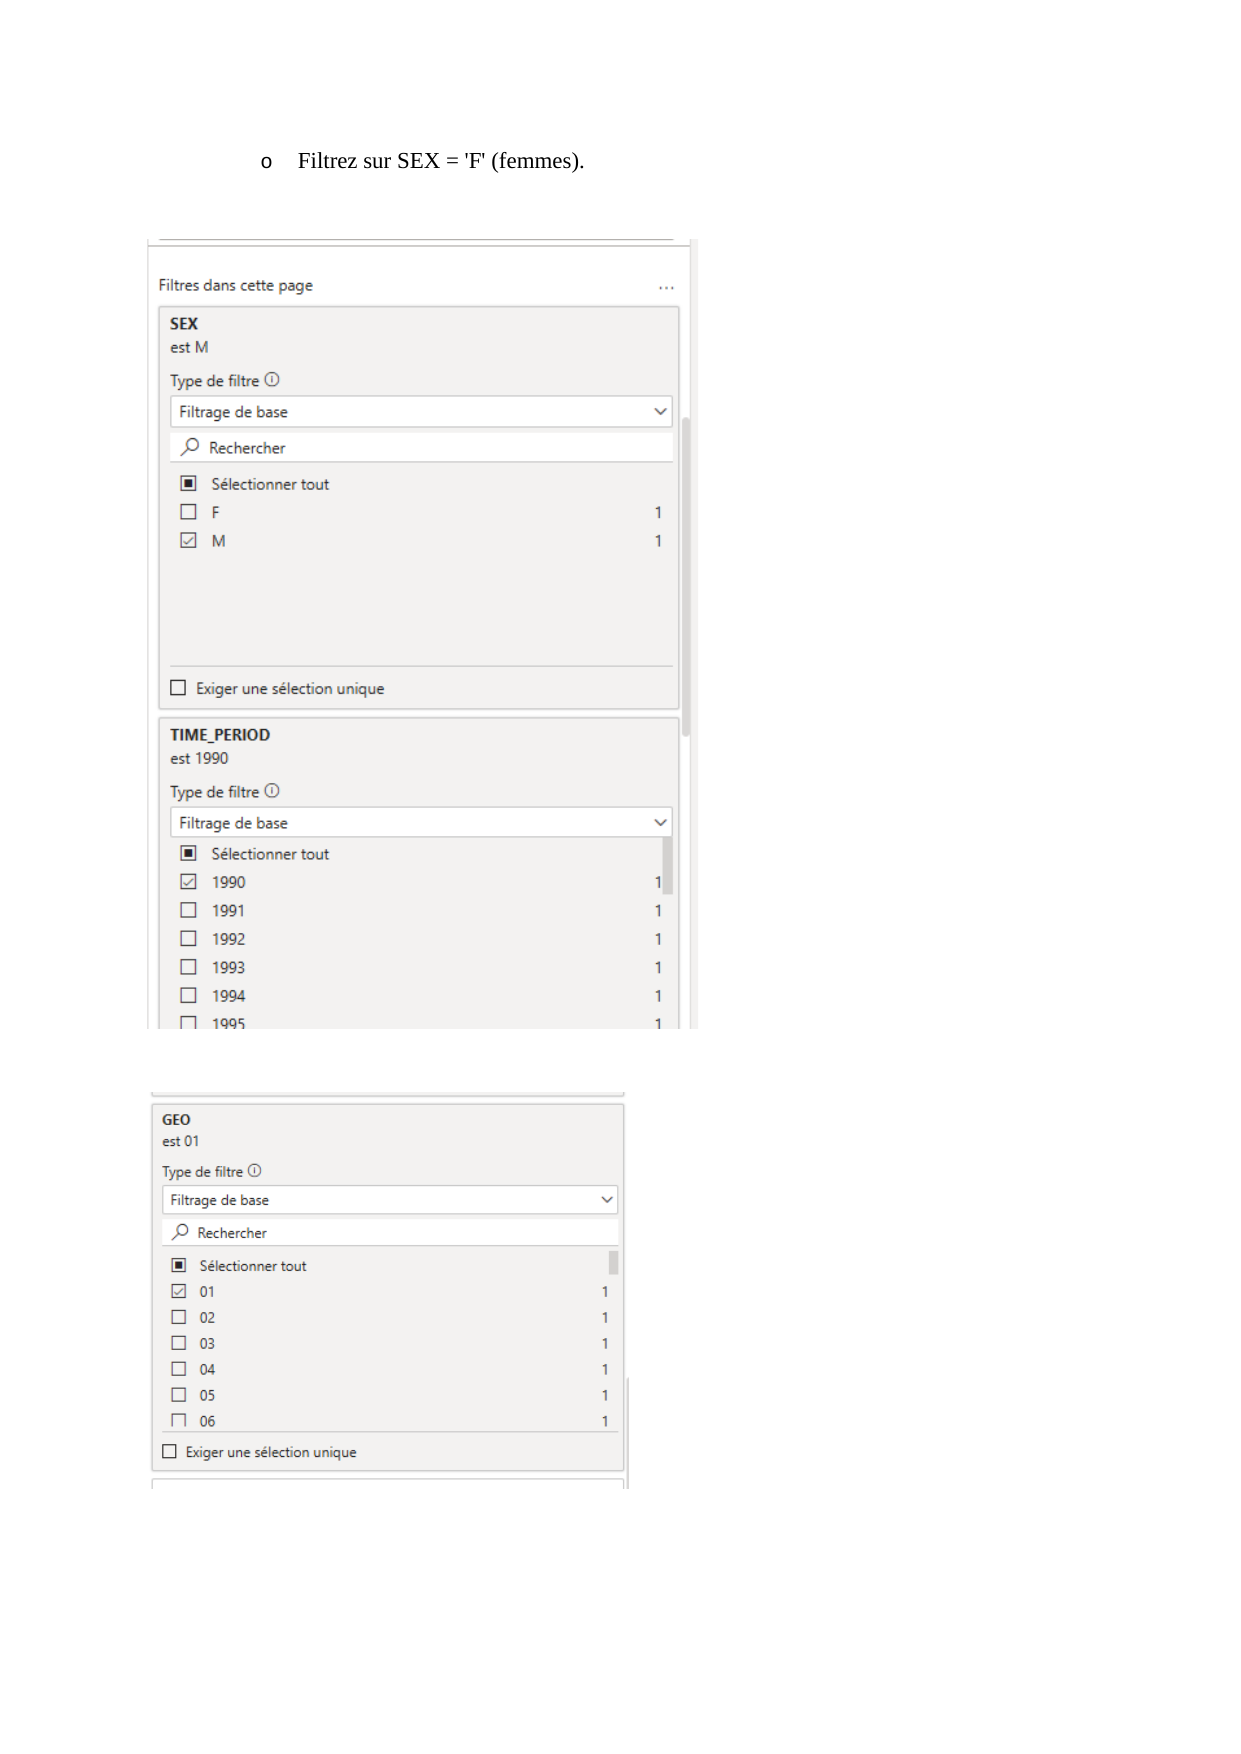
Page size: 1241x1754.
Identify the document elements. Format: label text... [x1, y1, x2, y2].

picture [147, 239, 699, 1029]
picture [147, 1092, 629, 1489]
list Filtrez sur SEX = 'F' (femmes). [260, 148, 1093, 175]
